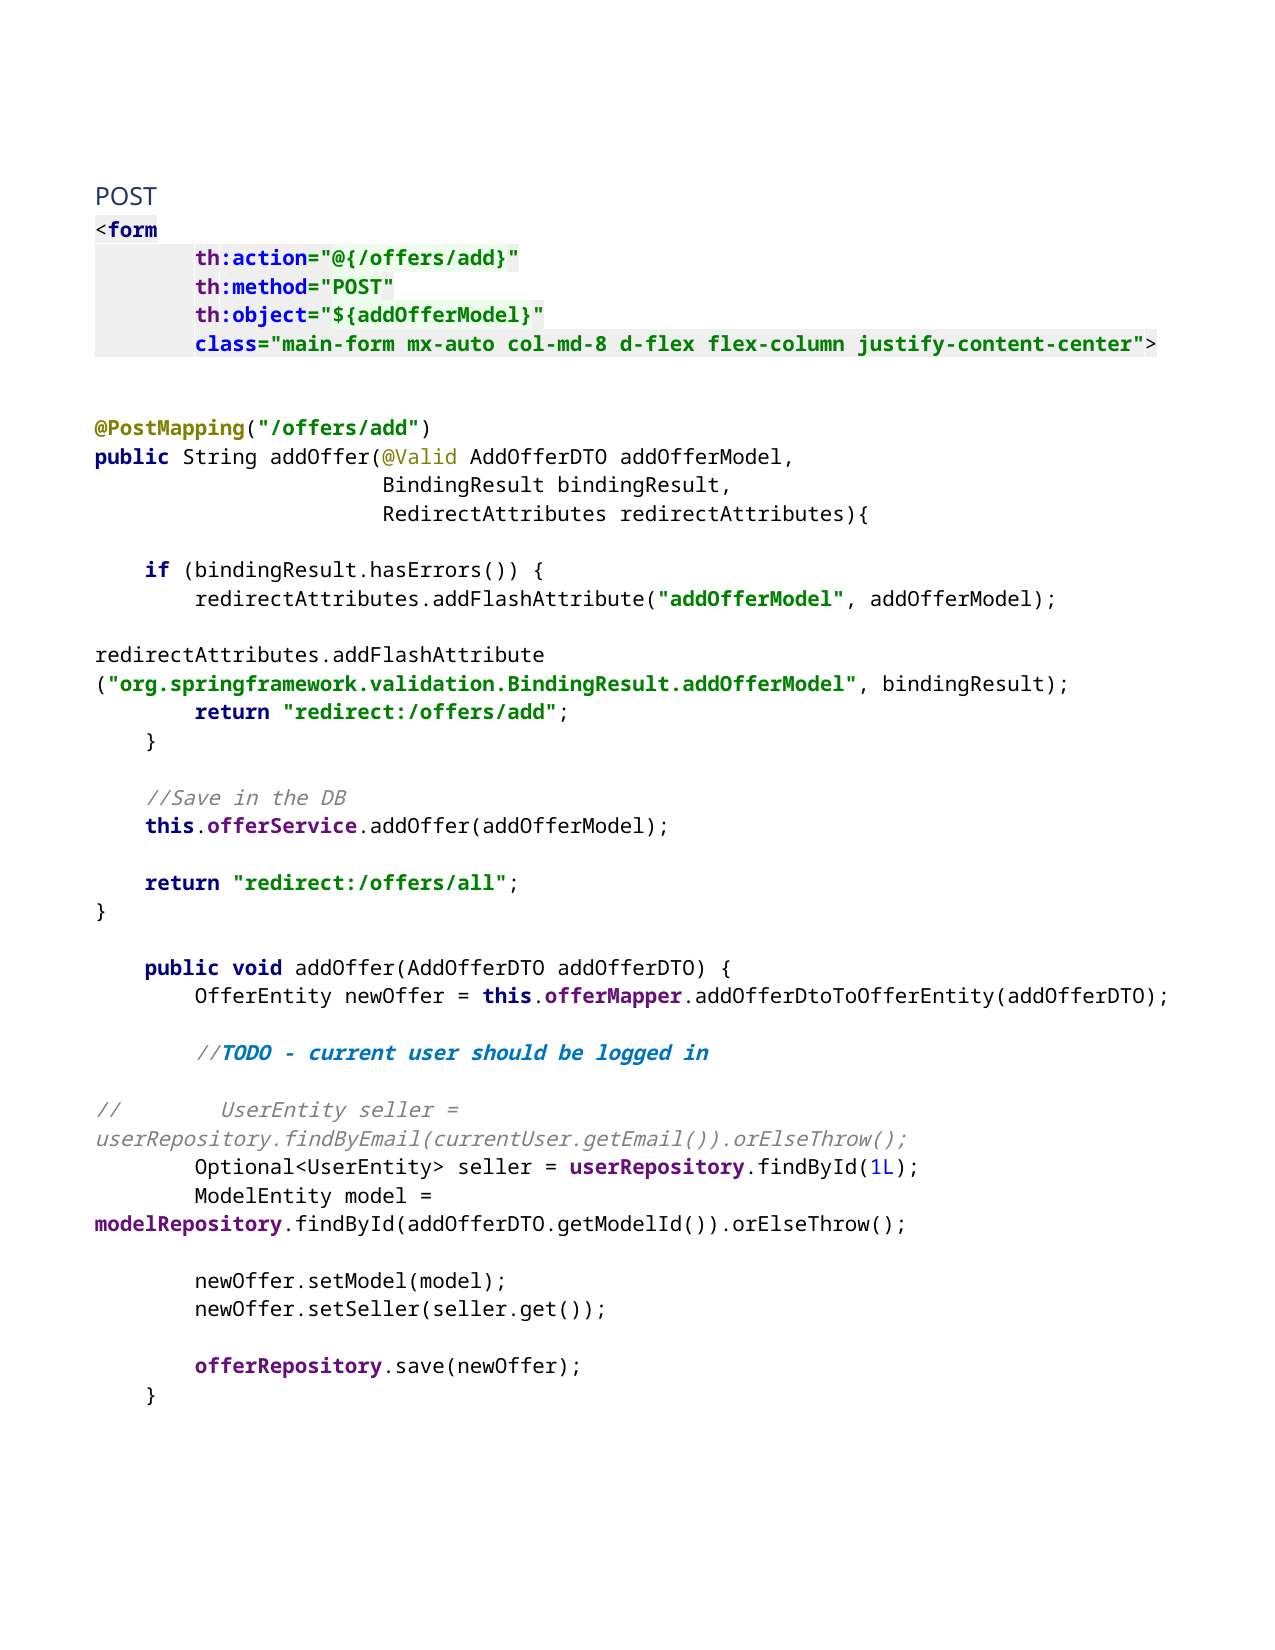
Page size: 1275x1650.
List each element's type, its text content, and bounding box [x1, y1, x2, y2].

text @PostMapping("/offers/add") public String addOffer(@Valid AddOfferDTO addOfferModel, BindingResult bindingResult, RedirectAttributes redirectAttributes){ if (bindingResult.hasErrors()) { redirectAttributes.addFlashAttribute("addOfferModel", addOfferModel); redirectAttributes.addFlashAttribute("org.springframework.validation.BindingResult.addOfferModel", bindingResult); return "redirect:/offers/add"; } //Save in the DB this.offerService.addOffer(addOfferModel); return "redirect:/offers/all"; } [94, 413, 1198, 925]
text public void addOffer(AddOfferDTO addOfferDTO) { OfferEntity newOffer = this.offerMapper.addOfferDtoToOfferEntity(addOfferDTO); //TODO - current user should be logged in // UserEntity seller = userRepository.findByEmail(currentUser.getEmail()).orElseThrow(); Optional<UserEntity> seller = userRepository.findById(1L); ModelEntity model = modelRepository.findById(addOfferDTO.getModelId()).orElseThrow(); newOffer.setModel(model); newOffer.setSeller(seller.get()); offerRepository.save(newOffer); } [94, 953, 1198, 1408]
subtitle POST [94, 178, 1198, 212]
text <form th:action="@{/offers/add}" th:method="POST" th:object="${addOfferModel}" class="main-form mx-auto col-md-8 d-flex flex-column justify-content-center"> [94, 215, 1198, 357]
